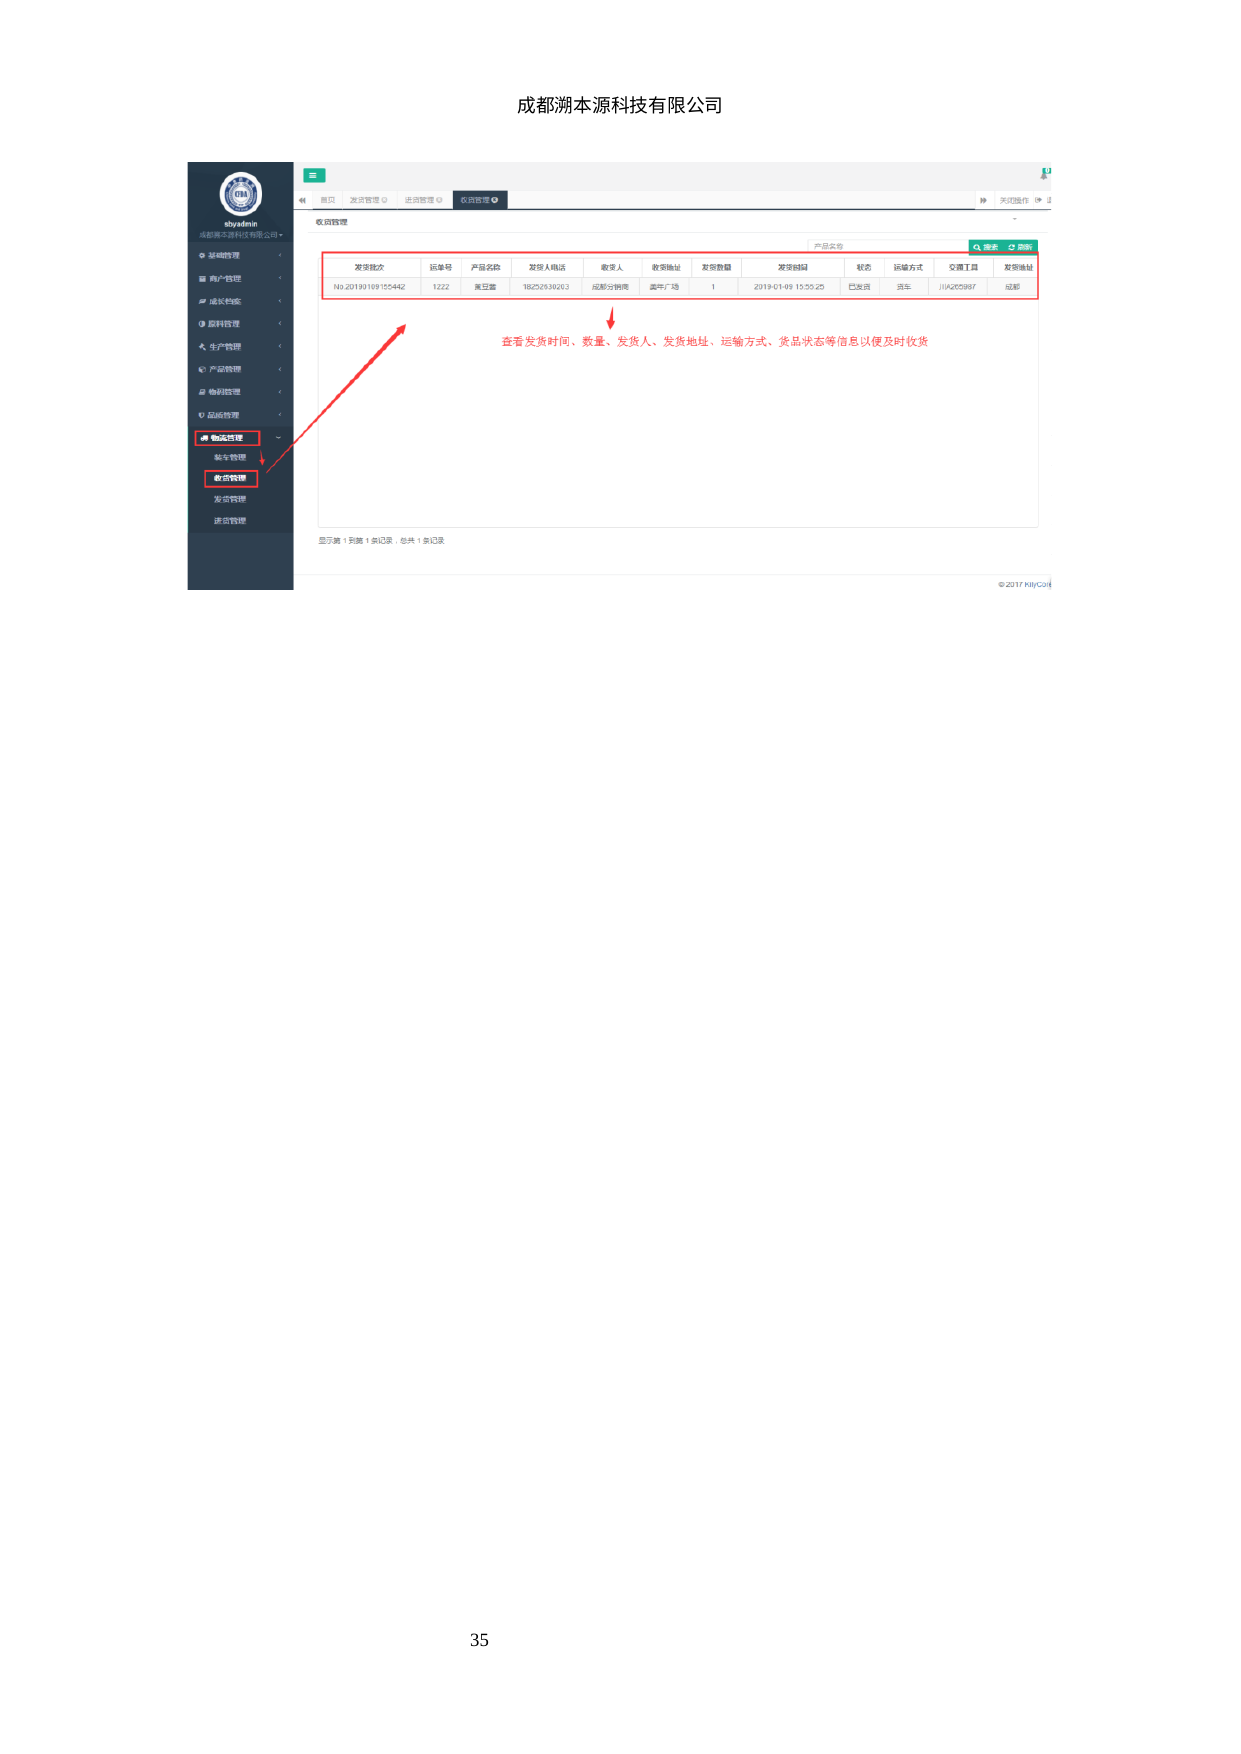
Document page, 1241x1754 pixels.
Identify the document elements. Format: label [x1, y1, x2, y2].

picture [187, 162, 1052, 590]
